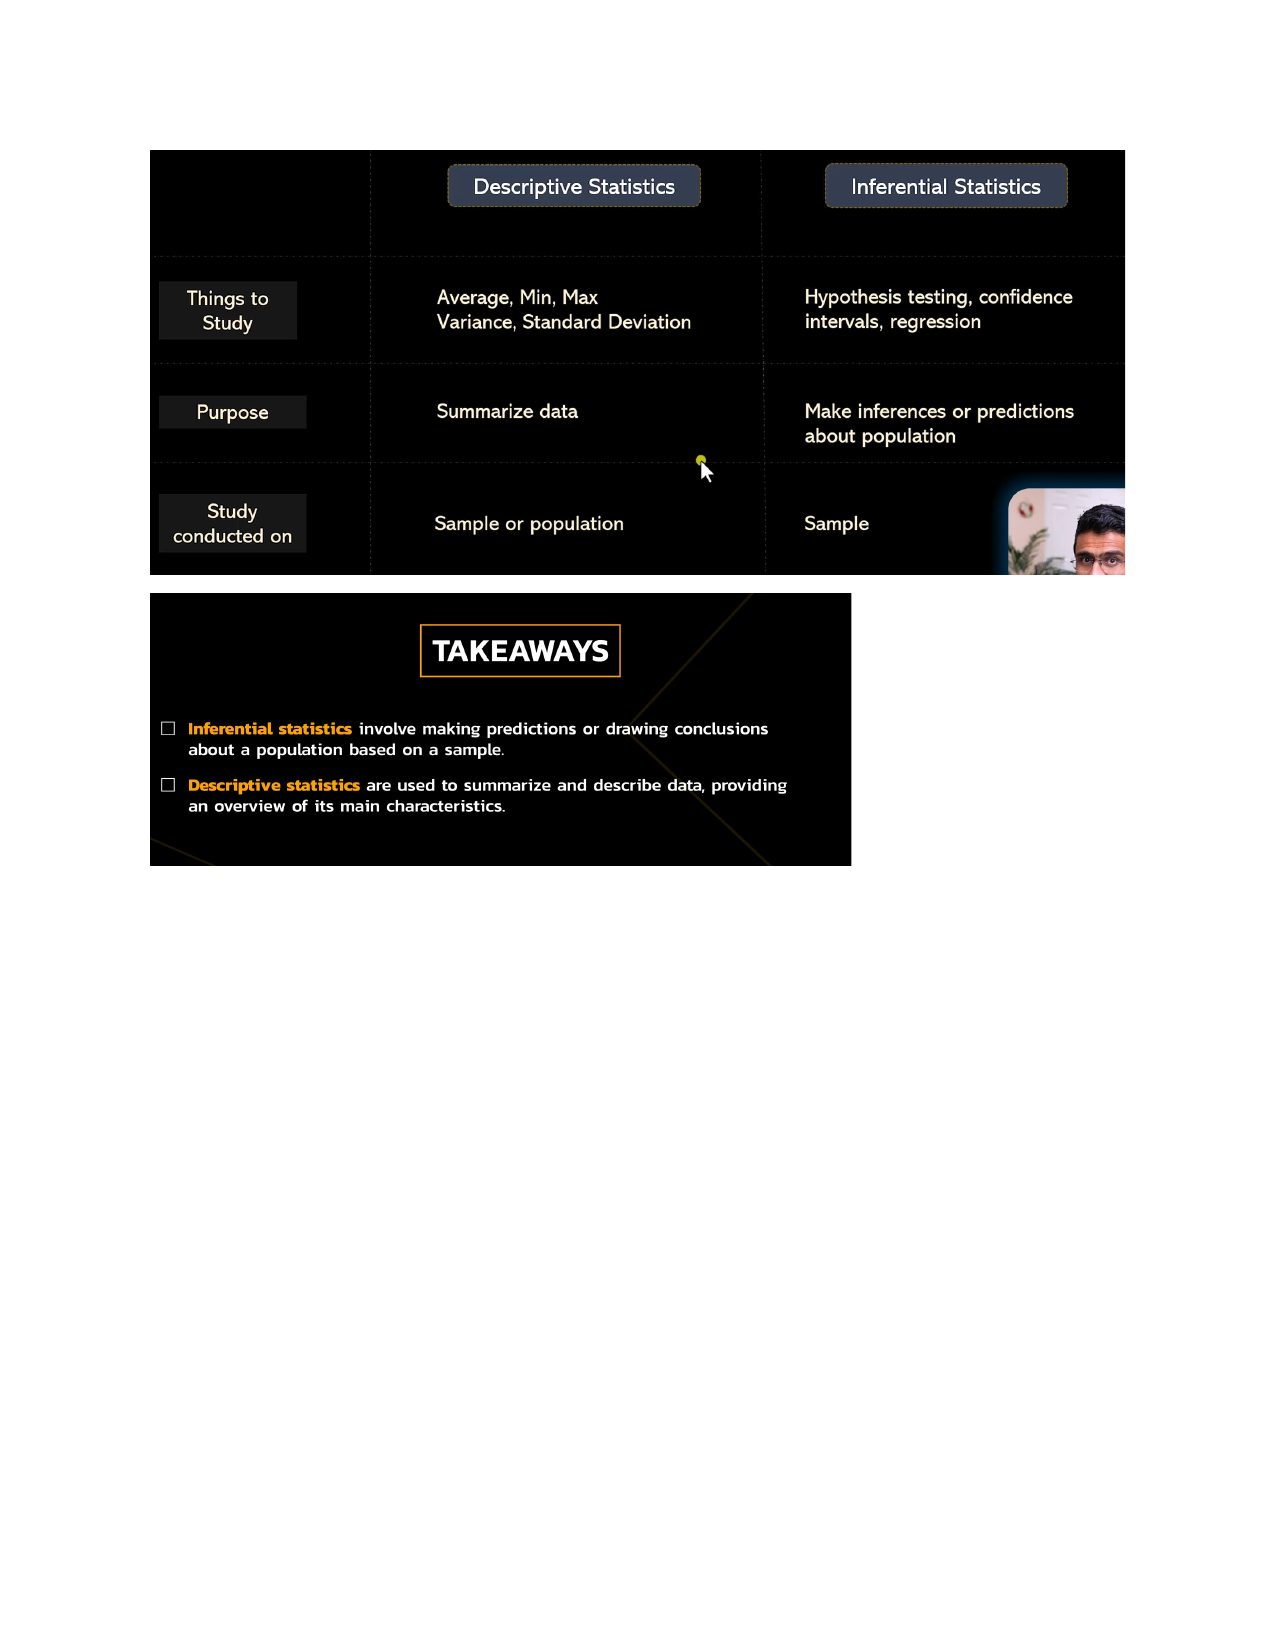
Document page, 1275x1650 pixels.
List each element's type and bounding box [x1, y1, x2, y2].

picture [150, 150, 1125, 575]
picture [150, 593, 852, 866]
